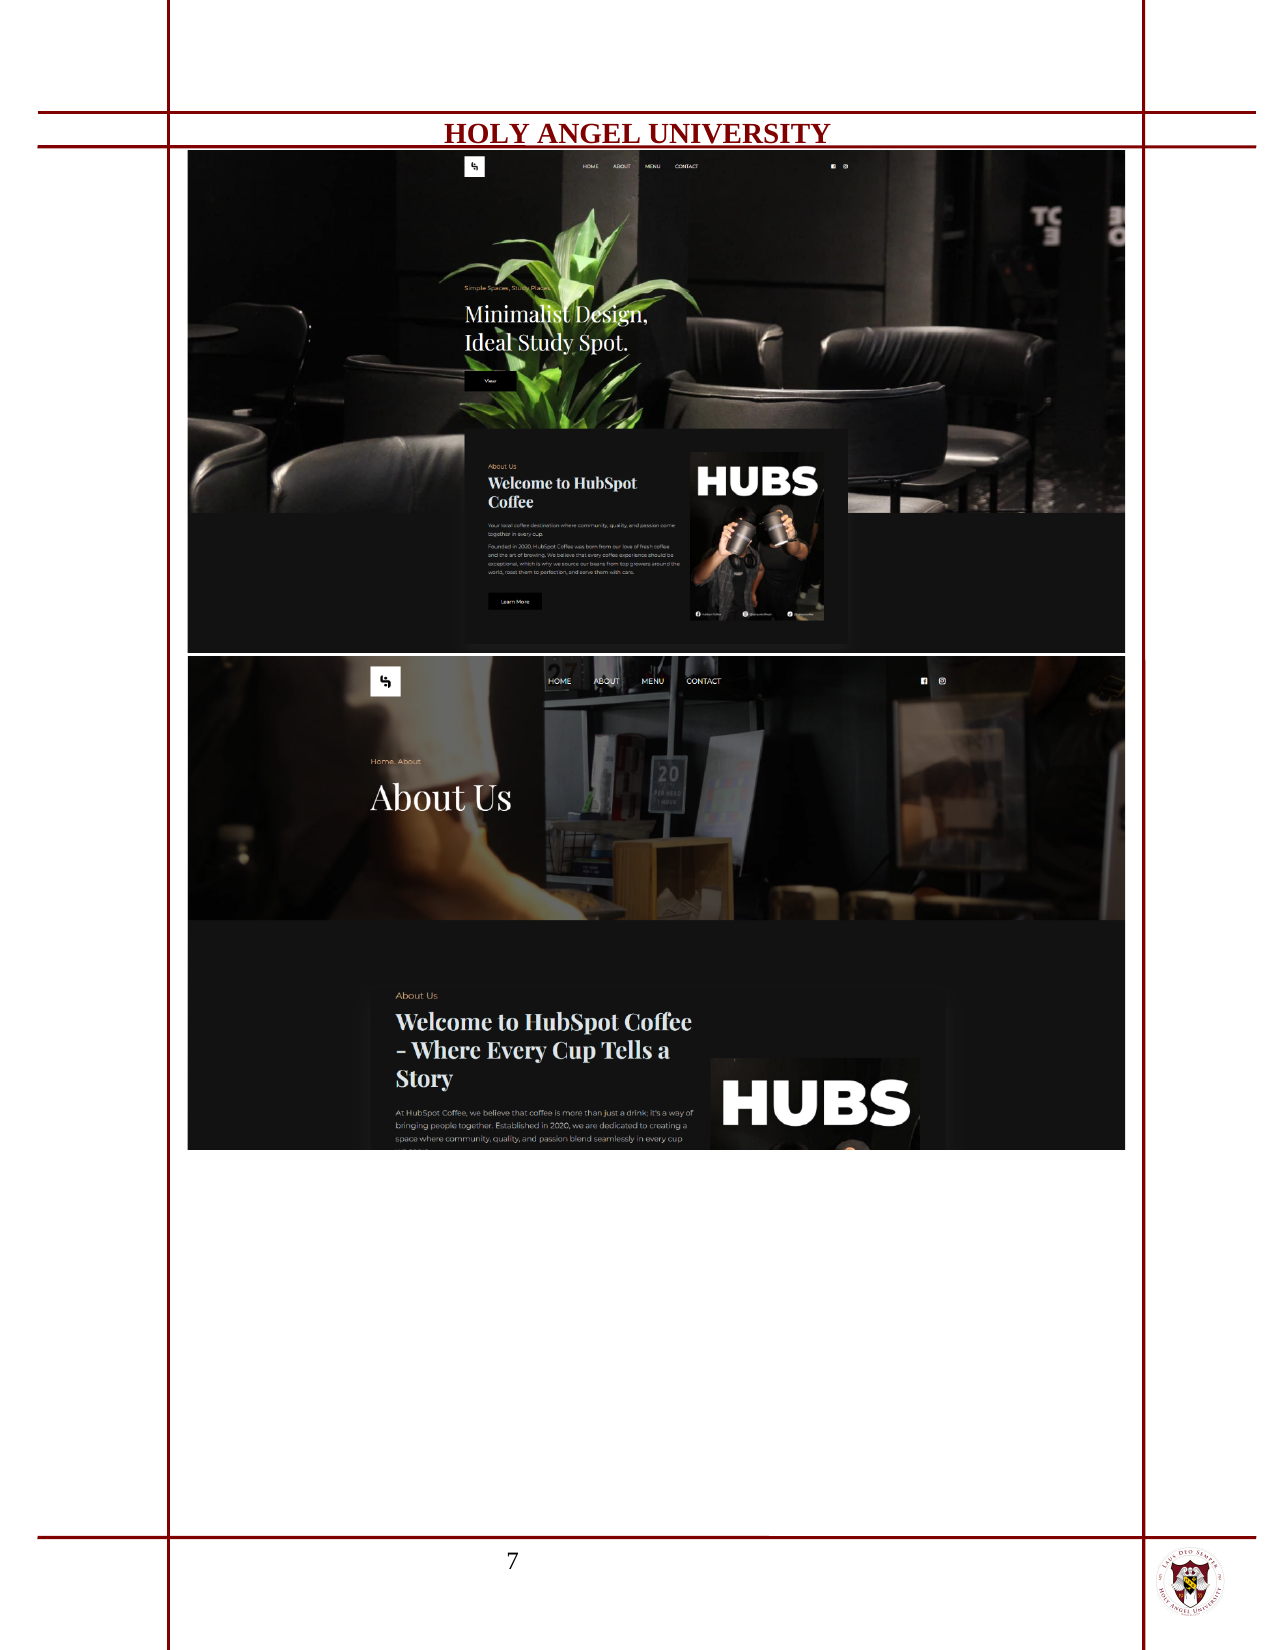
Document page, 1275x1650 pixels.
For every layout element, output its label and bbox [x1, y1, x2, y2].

picture [187, 656, 1125, 1150]
picture [187, 150, 1125, 653]
picture [1146, 1541, 1234, 1624]
